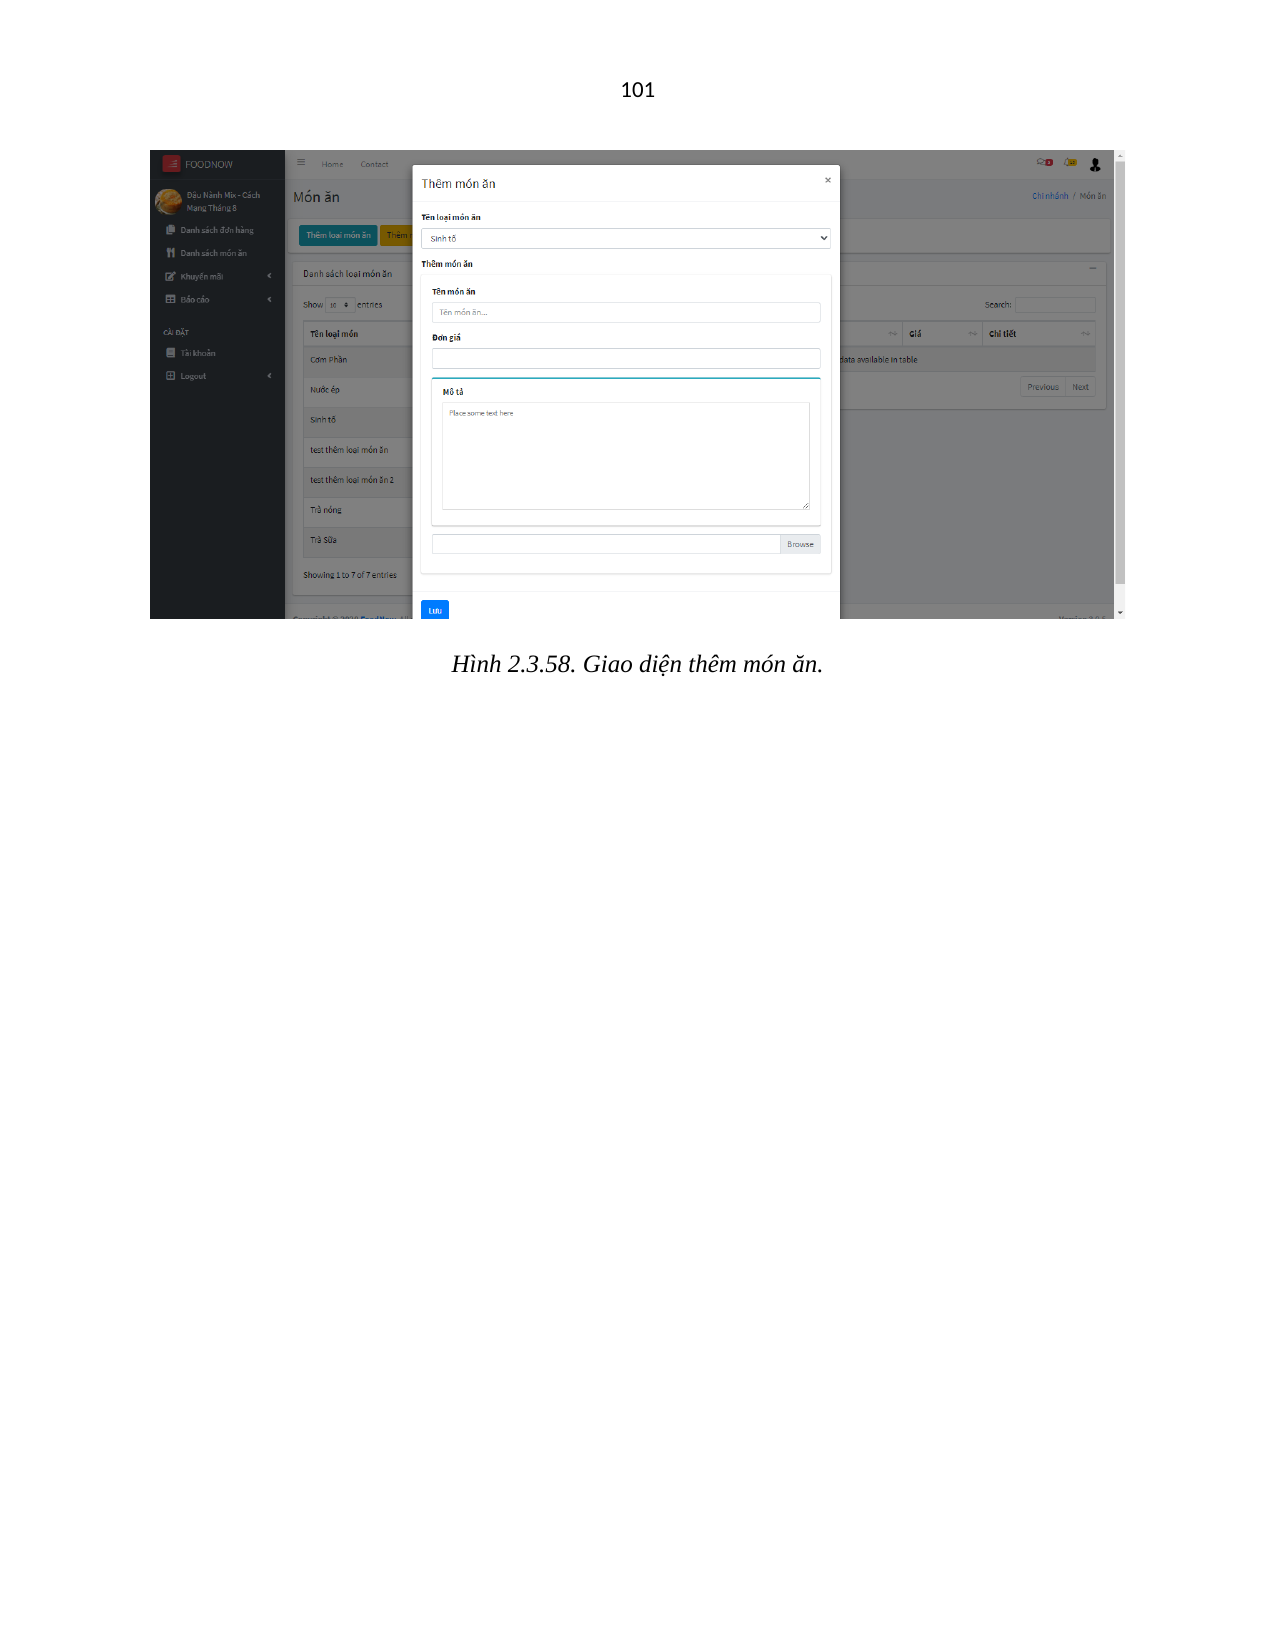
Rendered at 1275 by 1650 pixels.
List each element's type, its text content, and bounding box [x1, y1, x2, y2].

picture [150, 150, 1125, 619]
list Hình 2.3.58. Giao diện thêm món ăn. [150, 649, 1125, 678]
